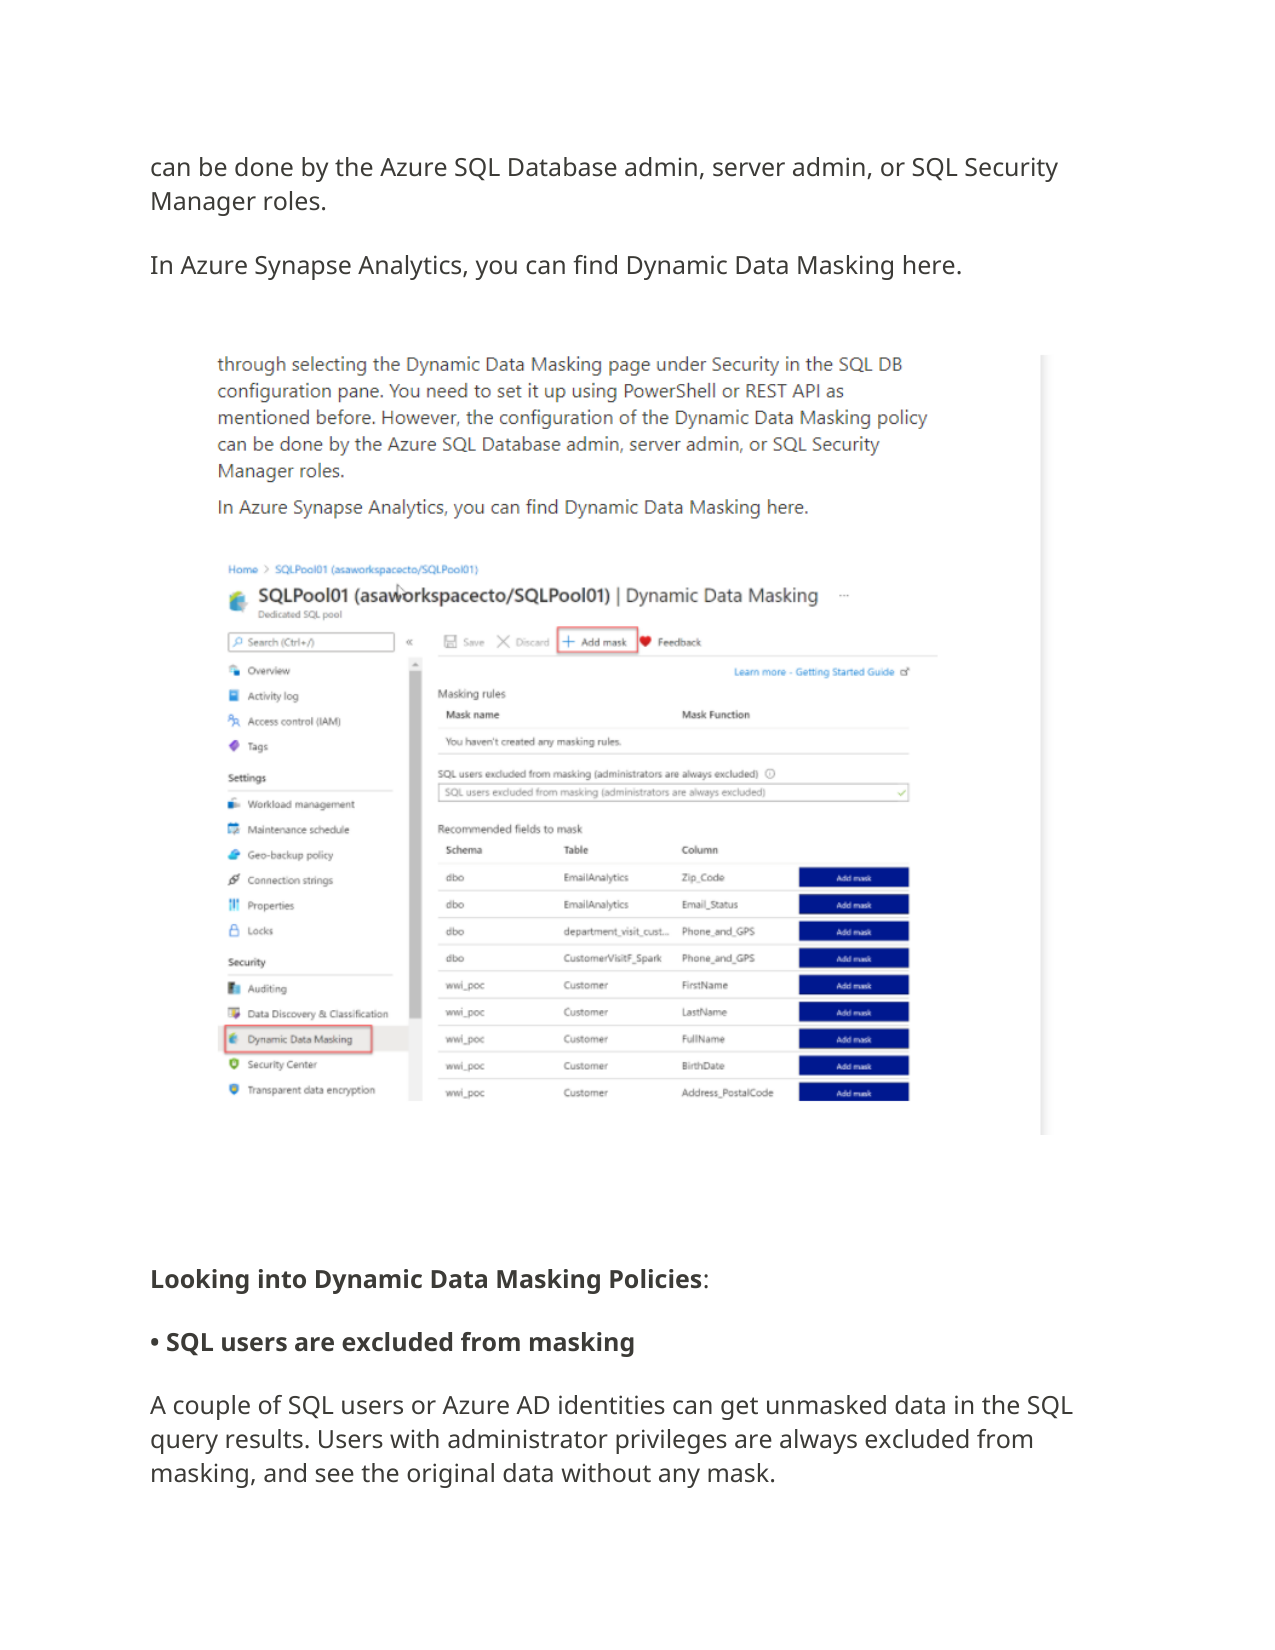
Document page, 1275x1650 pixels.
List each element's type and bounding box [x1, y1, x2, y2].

picture [150, 310, 1075, 1135]
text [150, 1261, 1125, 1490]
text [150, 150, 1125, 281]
